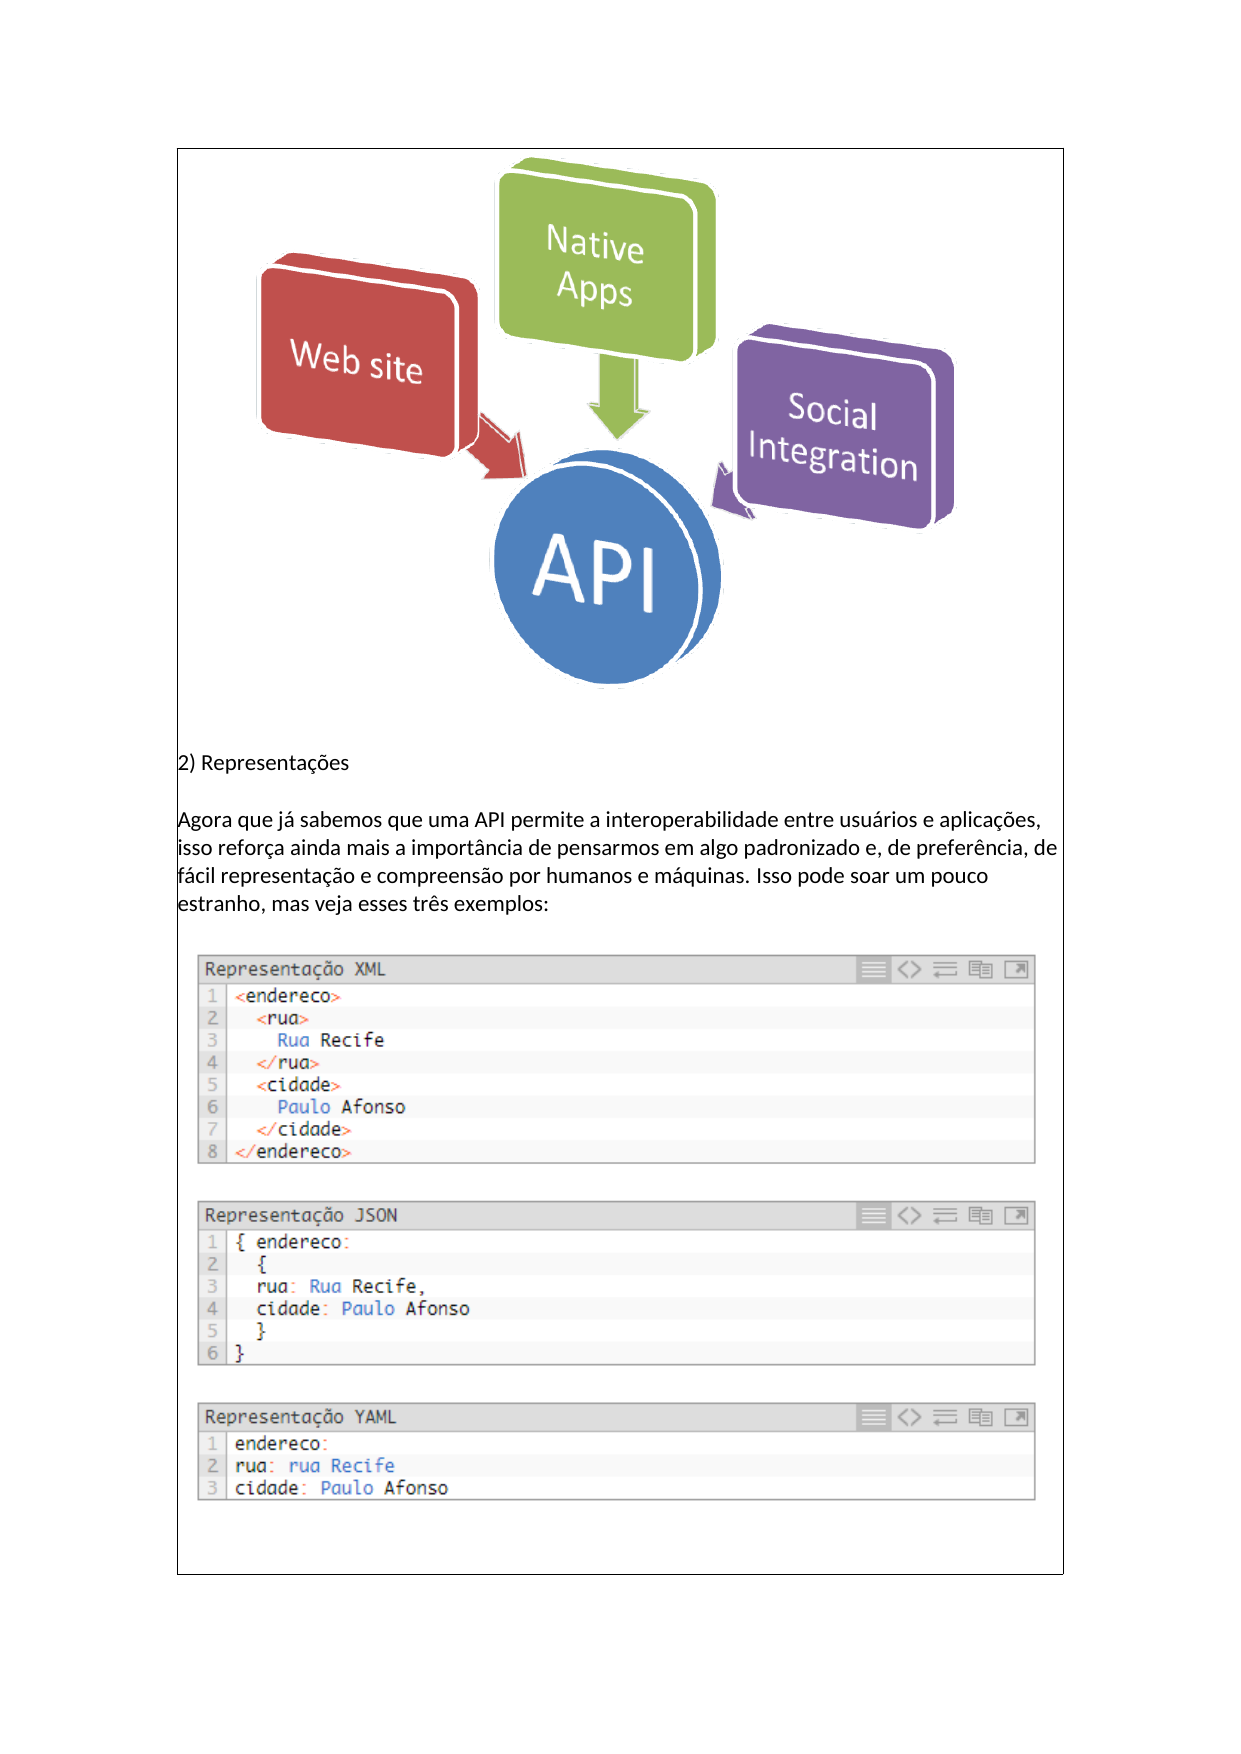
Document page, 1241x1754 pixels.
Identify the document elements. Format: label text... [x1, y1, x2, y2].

text 2) Representações [178, 748, 1063, 776]
picture [178, 149, 1011, 714]
picture [178, 952, 1063, 1511]
text Agora que já sabemos que uma API permite a interoperabilidade entre usuários e aplicações, isso reforça ainda mais a importância de pensarmos em algo padronizado e, de preferência, de fácil representação e compreensão por humanos e máquinas. Isso pode soar um pouco estranho, mas veja esses três exemplos: [178, 805, 1063, 917]
